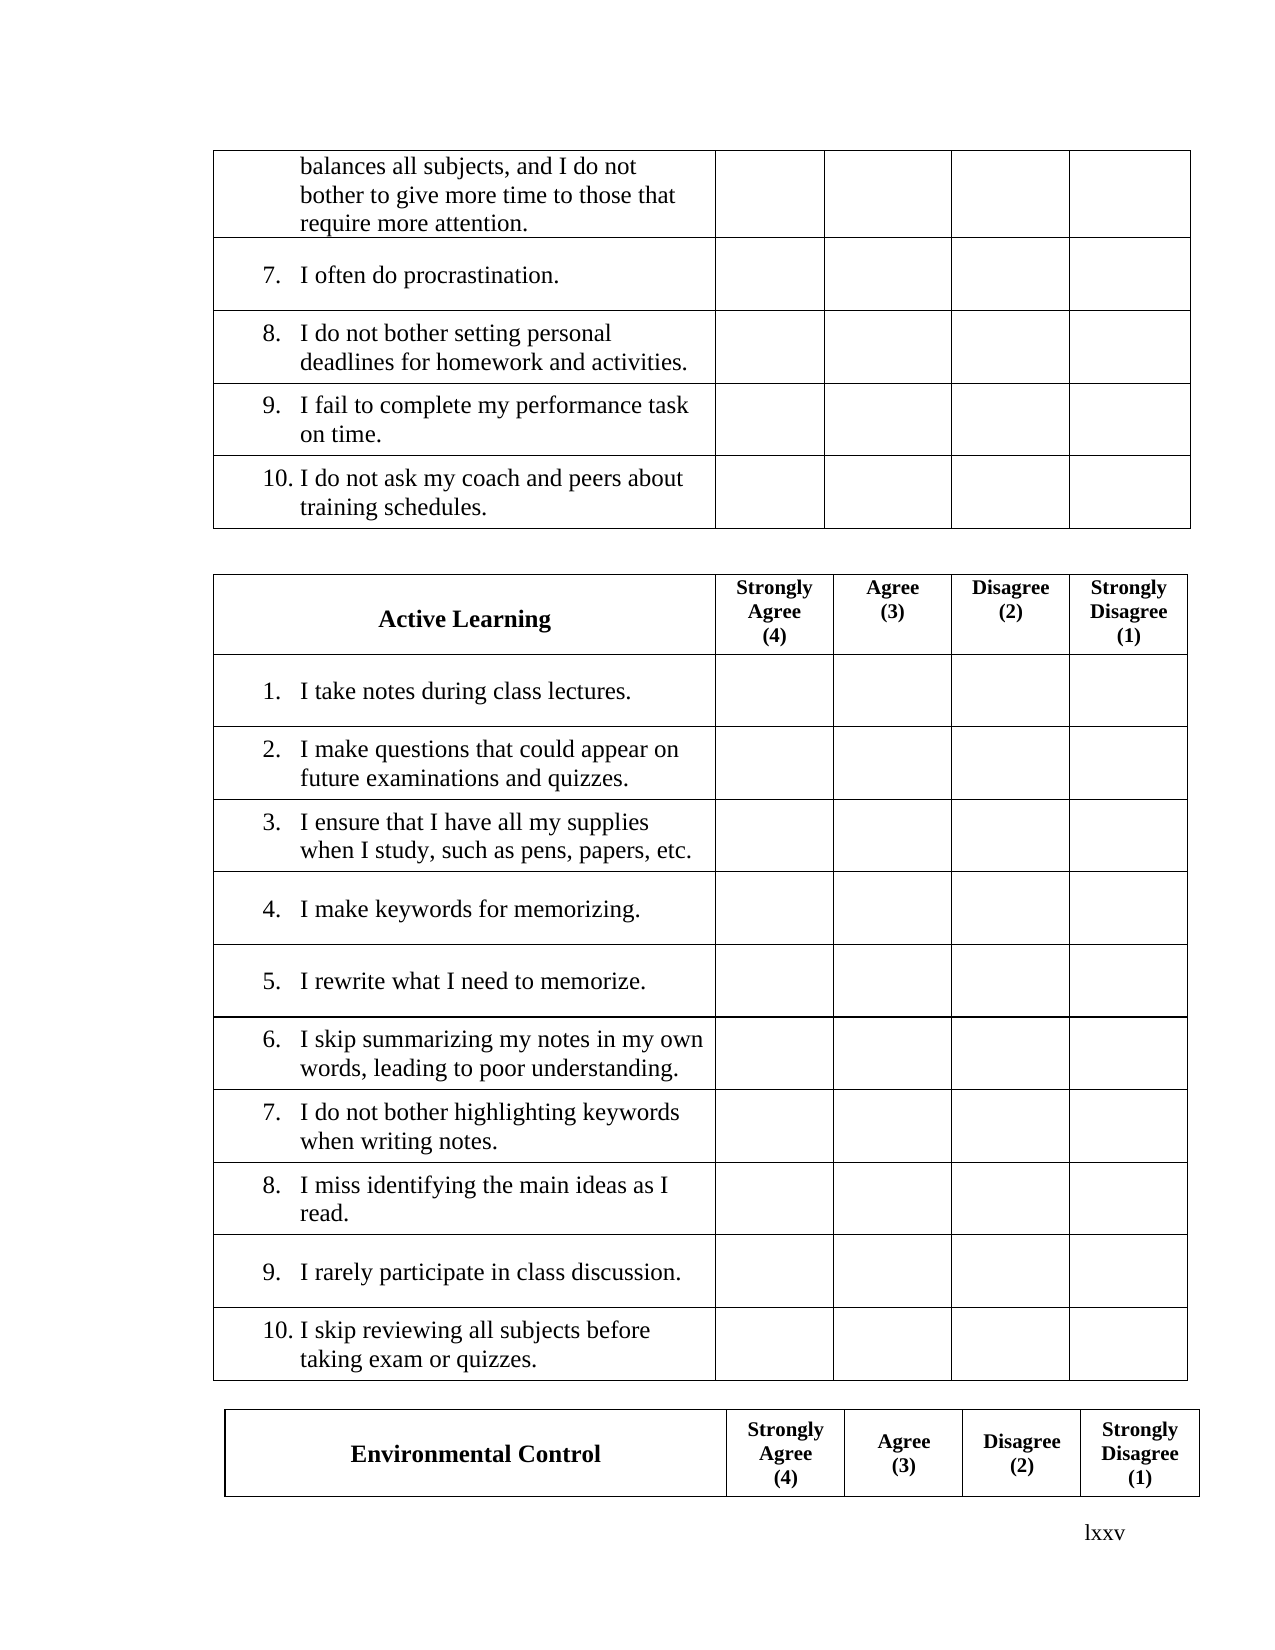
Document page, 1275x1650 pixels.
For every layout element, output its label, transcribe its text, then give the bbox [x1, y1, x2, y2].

table_cell I make questions that could appear on future examinations and quizzes. [214, 727, 715, 799]
table_cell [834, 872, 951, 944]
table_cell [834, 945, 951, 1016]
table_header Strongly Agree (4) [716, 575, 833, 653]
table_cell [952, 872, 1069, 944]
table_cell [834, 1090, 951, 1162]
table_header Strongly Agree (4) [727, 1410, 844, 1496]
table_header Strongly Disagree (1) [1081, 1410, 1199, 1496]
table_cell I rarely participate in class discussion. [214, 1235, 715, 1307]
table_header Strongly Disagree (1) [1070, 575, 1187, 653]
table_cell [825, 456, 951, 528]
table_cell [1070, 1235, 1187, 1307]
table_cell I miss identifying the main ideas as I read. [214, 1163, 715, 1234]
table_header Disagree (2) [963, 1410, 1080, 1496]
table_cell [1070, 384, 1190, 455]
table_cell [952, 311, 1069, 382]
table_cell I ensure that I have all my supplies when I study, such as pens, papers, etc. [214, 800, 715, 871]
table_cell [952, 1090, 1069, 1162]
table_cell [716, 800, 833, 871]
table_cell [825, 238, 951, 310]
table_cell [834, 1235, 951, 1307]
table_cell [952, 238, 1069, 310]
table_cell I do not bother highlighting keywords when writing notes. [214, 1090, 715, 1162]
table_cell [825, 311, 951, 382]
table_cell [834, 1308, 951, 1379]
table_cell [716, 872, 833, 944]
table_header Agree (3) [845, 1410, 962, 1496]
table_header Agree (3) [834, 575, 951, 653]
table_cell [716, 384, 824, 455]
table_cell [952, 1163, 1069, 1234]
table_cell [1070, 945, 1187, 1016]
table_cell [1070, 151, 1190, 237]
table_cell [716, 238, 824, 310]
table_cell I fail to complete my performance task on time. [214, 384, 715, 455]
table_header Environmental Control [226, 1410, 726, 1496]
table_cell [1070, 1090, 1187, 1162]
table_cell [834, 800, 951, 871]
table_cell [1070, 311, 1190, 382]
table_cell [952, 727, 1069, 799]
table_cell [952, 945, 1069, 1016]
table_cell [834, 1018, 951, 1089]
table_cell [825, 151, 951, 237]
table_cell I rewrite what I need to memorize. [214, 945, 715, 1016]
table_cell [1070, 1308, 1187, 1379]
table_cell [1070, 238, 1190, 310]
table_cell [834, 655, 951, 726]
table_cell [952, 1308, 1069, 1379]
table_cell [952, 384, 1069, 455]
table_cell [952, 1235, 1069, 1307]
table_cell [716, 1018, 833, 1089]
table_cell [716, 456, 824, 528]
table_cell I skip summarizing my notes in my own words, leading to poor understanding. [214, 1018, 715, 1089]
table_cell I take notes during class lectures. [214, 655, 715, 726]
table_cell [1070, 1163, 1187, 1234]
table_cell [1070, 872, 1187, 944]
table_cell [952, 800, 1069, 871]
table_cell [952, 456, 1069, 528]
table_cell I often do procrastination. [214, 238, 715, 310]
table_cell [716, 1163, 833, 1234]
table_cell [716, 151, 824, 237]
table_cell [825, 384, 951, 455]
table_cell I make keywords for memorizing. [214, 872, 715, 944]
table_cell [214, 151, 715, 237]
table_cell [716, 945, 833, 1016]
table_cell [1070, 727, 1187, 799]
table_cell [716, 727, 833, 799]
table_header Disagree (2) [952, 575, 1069, 653]
table_cell [716, 1090, 833, 1162]
table_cell [716, 655, 833, 726]
table_cell [834, 727, 951, 799]
table_cell I do not bother setting personal deadlines for homework and activities. [214, 311, 715, 382]
table_cell I skip reviewing all subjects before taking exam or quizzes. [214, 1308, 715, 1379]
table_cell [834, 1163, 951, 1234]
table_cell I do not ask my coach and peers about training schedules. [214, 456, 715, 528]
table_cell [716, 1308, 833, 1379]
table_cell [1070, 800, 1187, 871]
table_cell [952, 151, 1069, 237]
table_cell [952, 655, 1069, 726]
table_header Active Learning [214, 575, 715, 653]
table_cell [952, 1018, 1069, 1089]
table_cell [1070, 1018, 1187, 1089]
table_cell [1070, 655, 1187, 726]
table_cell [716, 1235, 833, 1307]
table_cell [1070, 456, 1190, 528]
table_cell [716, 311, 824, 382]
